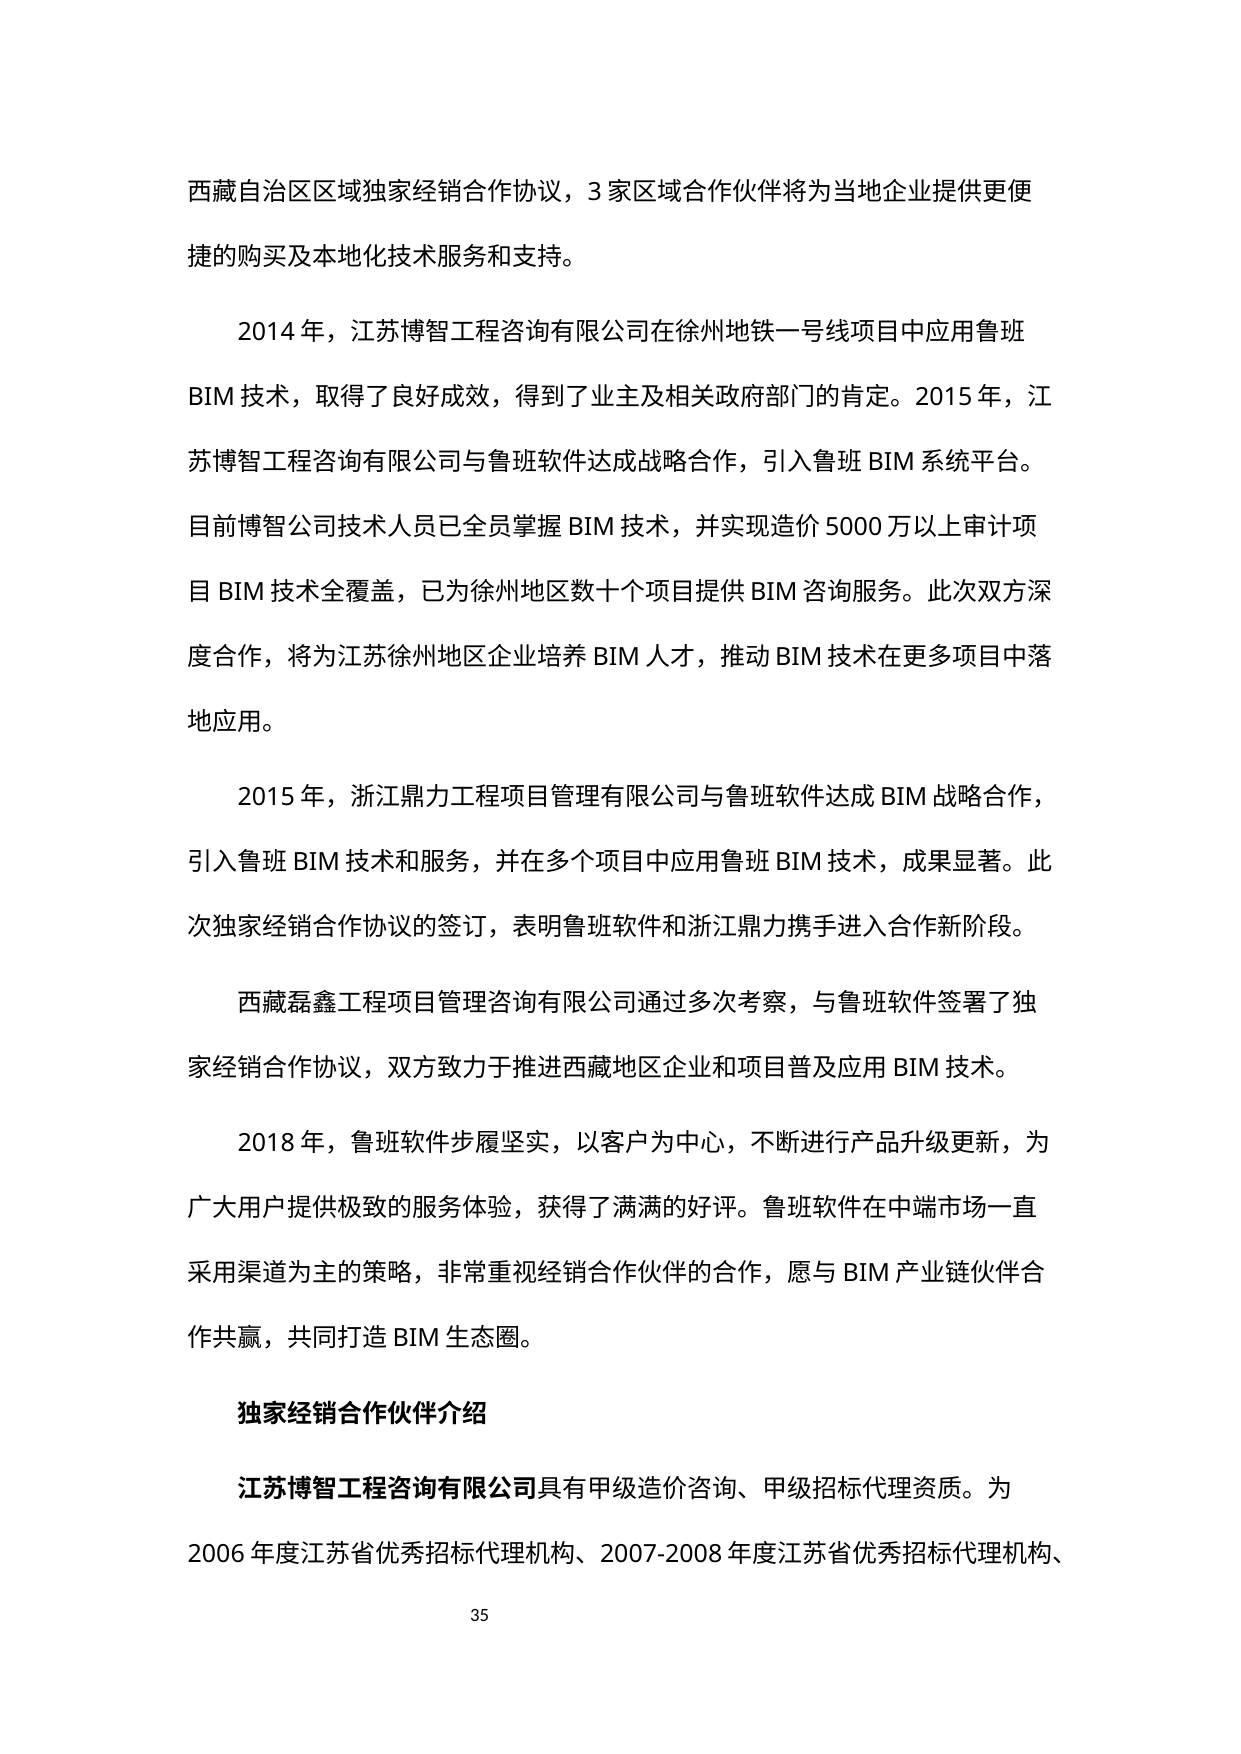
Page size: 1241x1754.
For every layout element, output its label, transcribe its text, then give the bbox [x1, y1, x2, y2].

text 西藏磊鑫工程项目管理咨询有限公司通过多次考察，与鲁班软件签署了独家经销合作协议，双方致力于推进西藏地区企业和项目普及应用BIM技术。 [187, 968, 1053, 1098]
text 2018年，鲁班软件步履坚实，以客户为中心，不断进行产品升级更新，为广大用户提供极致的服务体验，获得了满满的好评。鲁班软件在中端市场一直采用渠道为主的策略，非常重视经销合作伙伴的合作，愿与BIM产业链伙伴合作共赢，共同打造BIM生态圈。 [187, 1108, 1053, 1368]
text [187, 157, 1053, 287]
text 独家经销合作伙伴介绍 [187, 1379, 1053, 1444]
text 2015年，浙江鼎力工程项目管理有限公司与鲁班软件达成BIM战略合作，引入鲁班BIM技术和服务，并在多个项目中应用鲁班BIM技术，成果显著。此次独家经销合作协议的签订，表明鲁班软件和浙江鼎力携手进入合作新阶段。 [187, 762, 1053, 957]
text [187, 1454, 1053, 1584]
text 2014年，江苏博智工程咨询有限公司在徐州地铁一号线项目中应用鲁班BIM技术，取得了良好成效，得到了业主及相关政府部门的肯定。2015年，江苏博智工程咨询有限公司与鲁班软件达成战略合作，引入鲁班BIM系统平台。目前博智公司技术人员已全员掌握BIM技术，并实现造价5000万以上审计项目BIM技术全覆盖，已为徐州地区数十个项目提供BIM咨询服务。此次双方深度合作，将为江苏徐州地区企业培养BIM人才，推动BIM技术在更多项目中落地应用。 [187, 297, 1053, 752]
